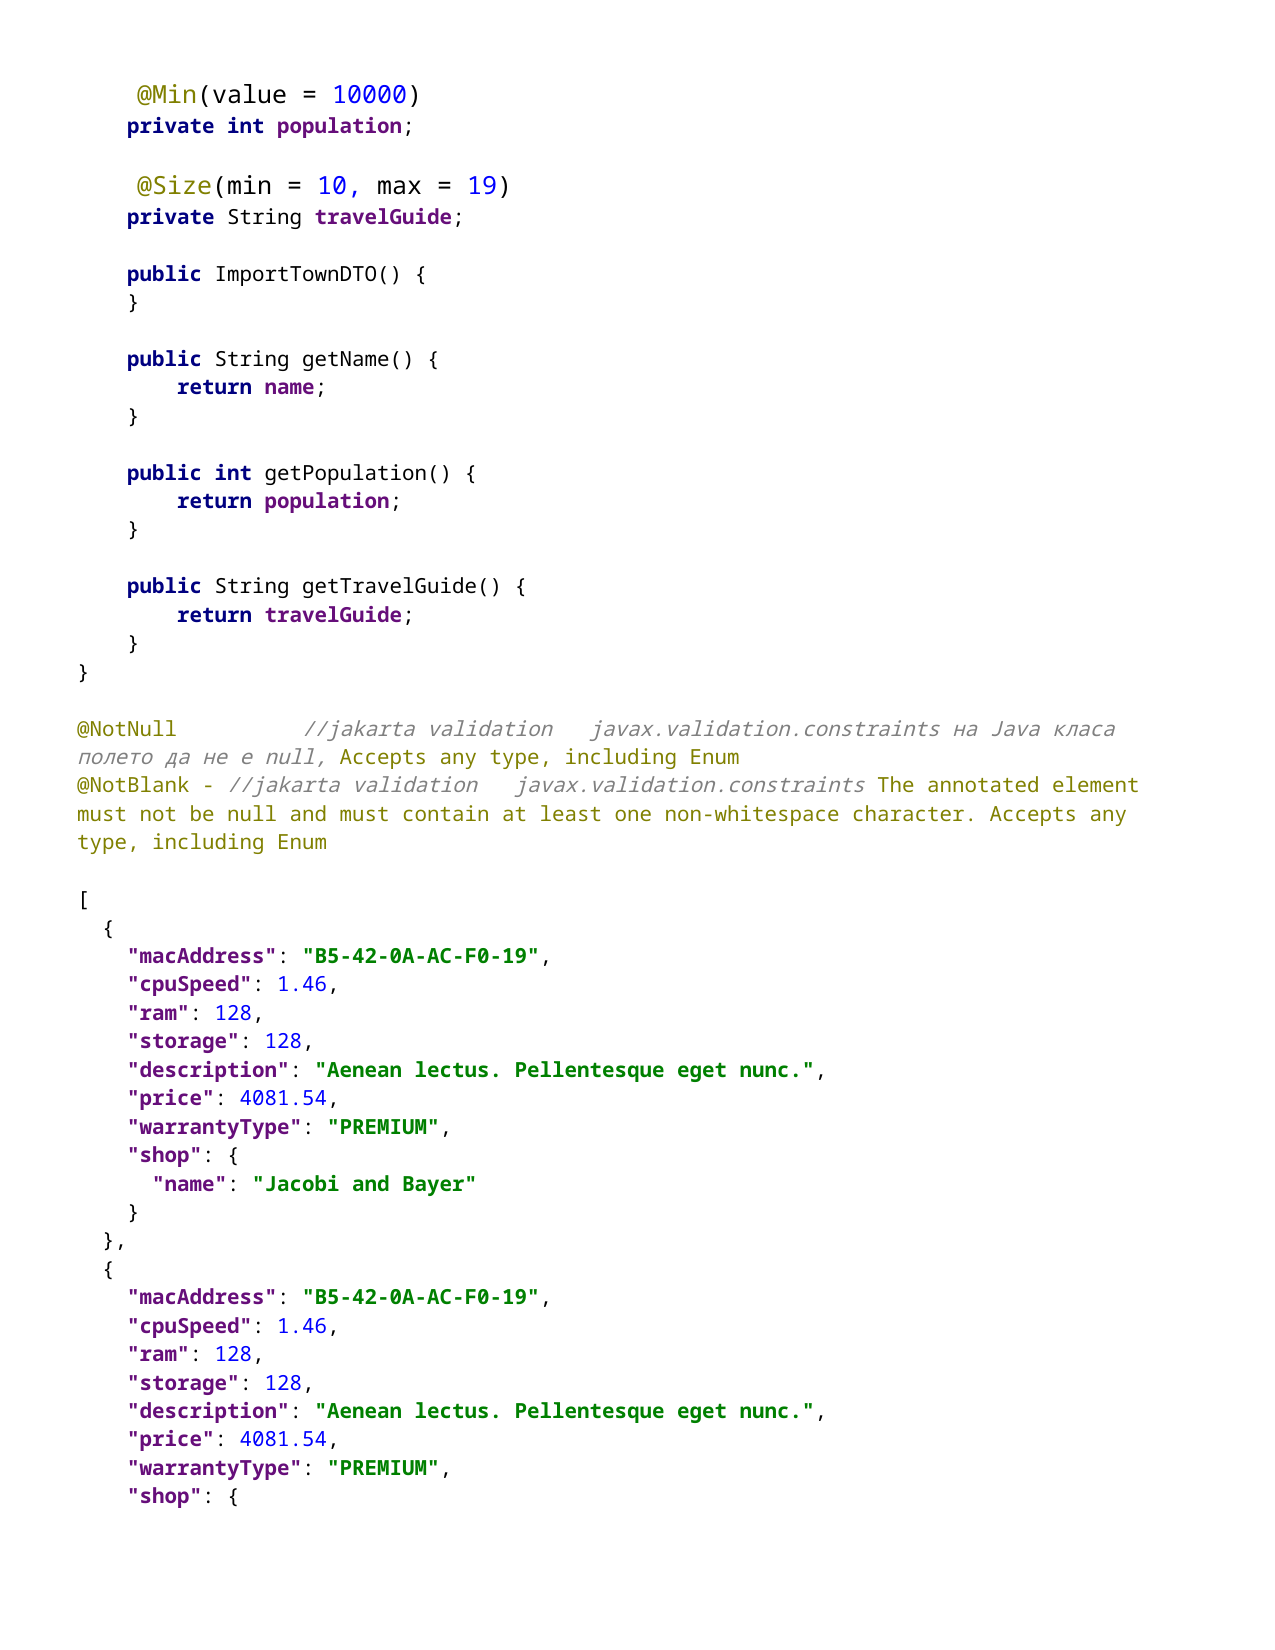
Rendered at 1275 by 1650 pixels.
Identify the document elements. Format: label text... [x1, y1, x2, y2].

text @NotNull //jakarta validation javax.validation.constraints на Java класа полето да не е null, Accepts any type, including Enum [77, 714, 1198, 771]
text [77, 884, 1198, 1510]
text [77, 77, 1198, 685]
text @NotBlank - //jakarta validation javax.validation.constraints The annotated element must not be null and must contain at least one non-whitespace character. Accepts any type, including Enum [77, 771, 1198, 856]
